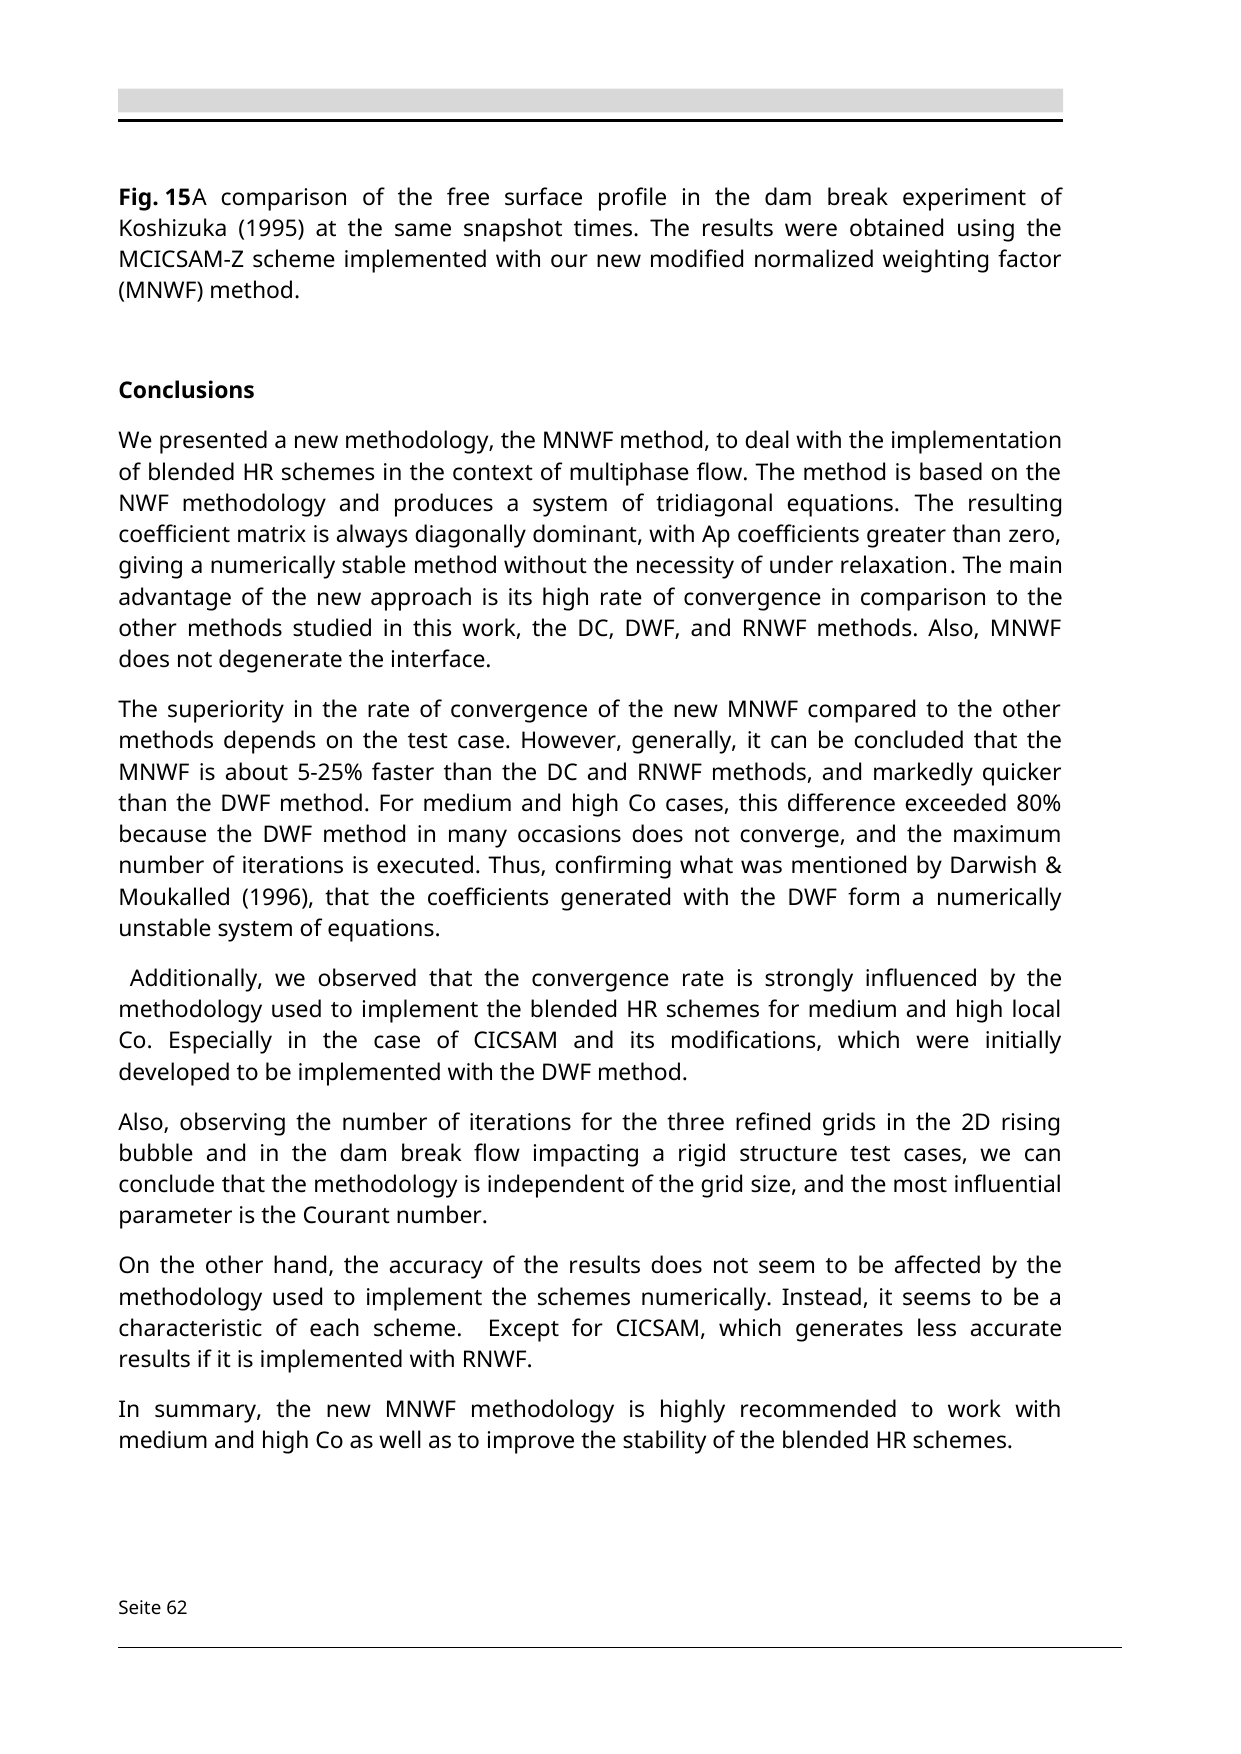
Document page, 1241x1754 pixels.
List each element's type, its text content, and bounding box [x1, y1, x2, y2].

text Fig. 15 A comparison of the free surface profile in the dam break experiment of Koshizuka (1995) at the same snapshot times. The results were obtained using the MCICSAM-Z scheme implemented with our new modified normalized weighting factor (MNWF) method. [118, 181, 1063, 306]
text We presented a new methodology, the MNWF method, to deal with the implementation of blended HR schemes in the context of multiphase flow. The method is based on the NWF methodology and produces a system of tridiagonal equations. The resulting coefficient matrix is always diagonally dominant, with Ap coefficients greater than zero, giving a numerically stable method without the necessity of under relaxation. The main advantage of the new approach is its high rate of convergence in comparison to the other methods studied in this work, the DC, DWF, and RNWF methods. Also, MNWF does not degenerate the interface. [118, 424, 1063, 674]
text Also, observing the number of iterations for the three refined grids in the 2D rising bubble and in the dam break flow impacting a rigid structure test cases, we can conclude that the methodology is independent of the grid size, and the most influential parameter is the Courant number. [118, 1106, 1063, 1231]
text On the other hand, the accuracy of the results does not seem to be affected by the methodology used to implement the schemes numerically. Instead, it seems to be a characteristic of each scheme. Except for CICSAM, which generates less accurate results if it is implemented with RNWF. [118, 1249, 1063, 1374]
text The superiority in the rate of convergence of the new MNWF compared to the other methods depends on the test case. However, generally, it can be concluded that the MNWF is about 5-25% faster than the DC and RNWF methods, and markedly quicker than the DWF method. For medium and high Co cases, this difference exceeded 80% because the DWF method in many occasions does not converge, and the maximum number of iterations is executed. Thus, confirming what was mentioned by Darwish & Moukalled (1996), that the coefficients generated with the DWF form a numerically unstable system of equations. [118, 693, 1063, 943]
text Additionally, we observed that the convergence rate is strongly influenced by the methodology used to implement the blended HR schemes for medium and high local Co. Especially in the case of CICSAM and its modifications, which were initially developed to be implemented with the DWF method. [118, 962, 1063, 1087]
text In summary, the new MNWF methodology is highly recommended to work with medium and high Co as well as to improve the stability of the blended HR schemes. [118, 1393, 1063, 1456]
text Conclusions [118, 374, 1063, 406]
